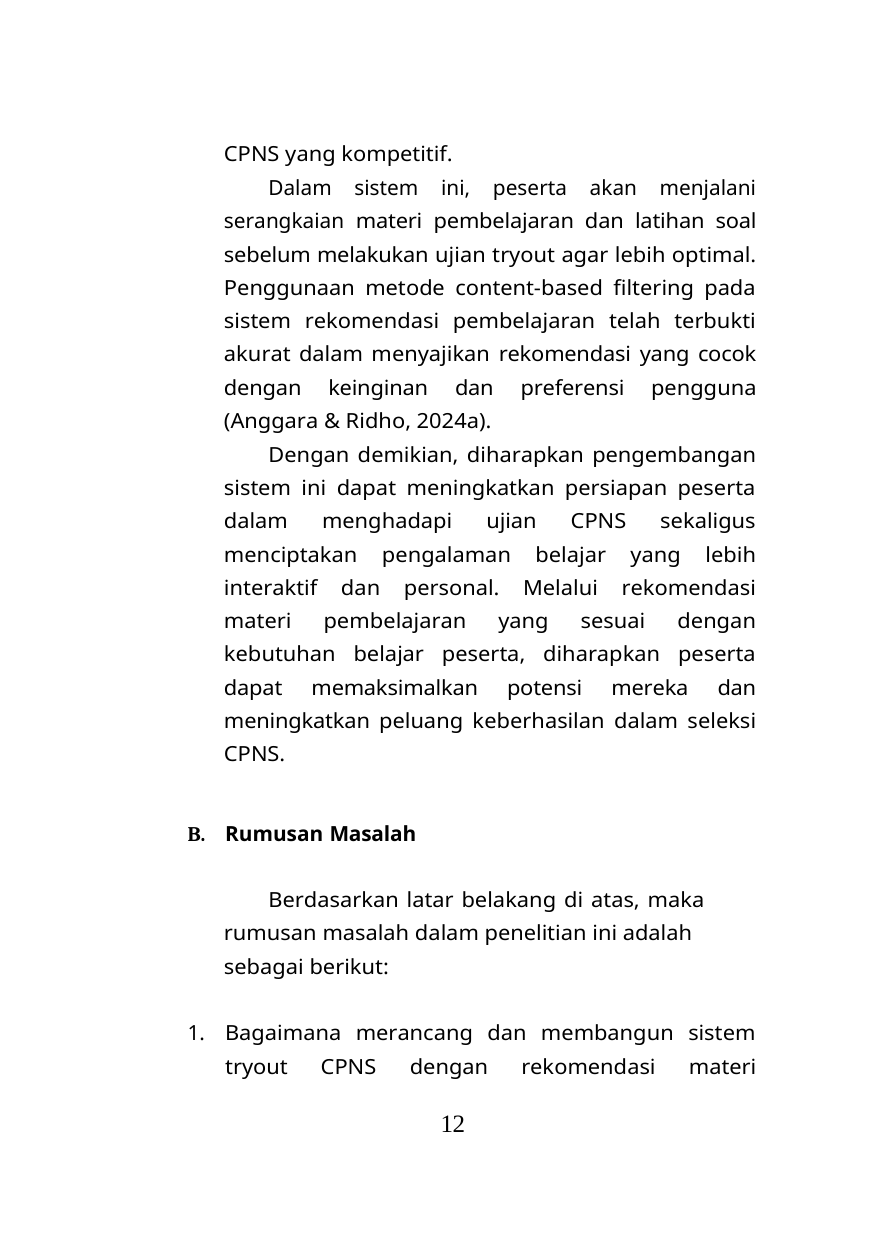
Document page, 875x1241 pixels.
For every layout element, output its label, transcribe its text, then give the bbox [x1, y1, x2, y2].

text Dalam sistem ini, peserta akan menjalani serangkaian materi pembelajaran dan latihan soal sebelum melakukan ujian tryout agar lebih optimal. Penggunaan metode content-based filtering pada sistem rekomendasi pembelajaran telah terbukti akurat dalam menyajikan rekomendasi yang cocok dengan keinginan dan preferensi pengguna (Anggara & Ridho, 2024a). [224, 173, 756, 434]
subtitle Rumusan Masalah [187, 819, 859, 847]
text Berdasarkan latar belakang di atas, maka rumusan masalah dalam penelitian ini adalah sebagai berikut: [224, 885, 756, 980]
text Dengan demikian, diharapkan pengembangan sistem ini dapat meningkatkan persiapan peserta dalam menghadapi ujian CPNS sekaligus menciptakan pengalaman belajar yang lebih interaktif dan personal. Melalui rekomendasi materi pembelajaran yang sesuai dengan kebutuhan belajar peserta, diharapkan peserta dapat memaksimalkan potensi mereka dan meningkatkan peluang keberhasilan dalam seleksi CPNS. [224, 440, 756, 768]
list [187, 1018, 756, 1080]
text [224, 139, 756, 168]
